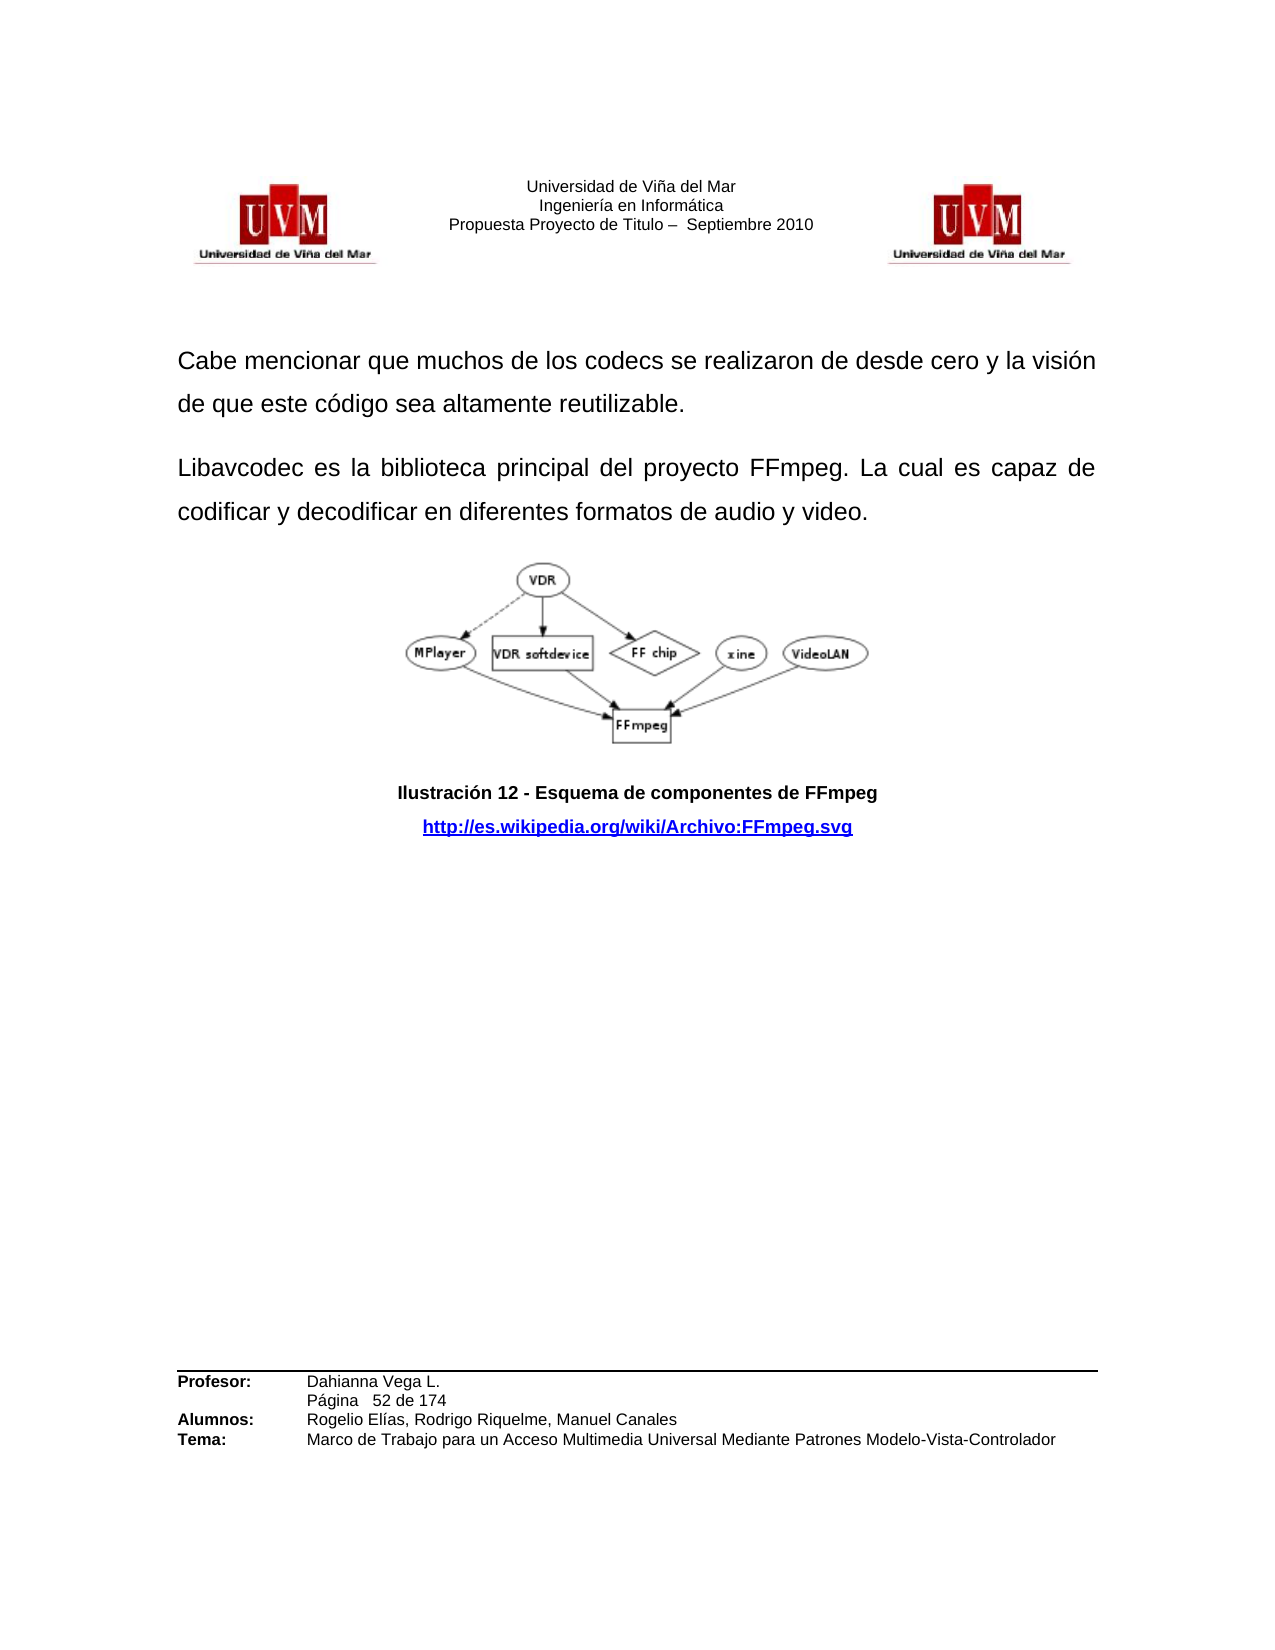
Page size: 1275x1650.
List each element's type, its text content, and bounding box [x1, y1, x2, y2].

picture [403, 560, 872, 747]
text Cabe mencionar que muchos de los codecs se realizaron de desde cero y la visión de que este código sea altamente reutilizable. [177, 346, 1098, 418]
picture [177, 176, 390, 267]
picture [871, 176, 1084, 267]
text http://es.wikipedia.org/wiki/Archivo:FFmpeg.svg [177, 816, 1098, 837]
text Ilustración 12 - Esquema de componentes de FFmpeg [177, 782, 1098, 803]
text Libavcodec es la biblioteca principal del proyecto FFmpeg. La cual es capaz de codificar y decodificar en diferentes formatos de audio y video. [177, 453, 1098, 525]
